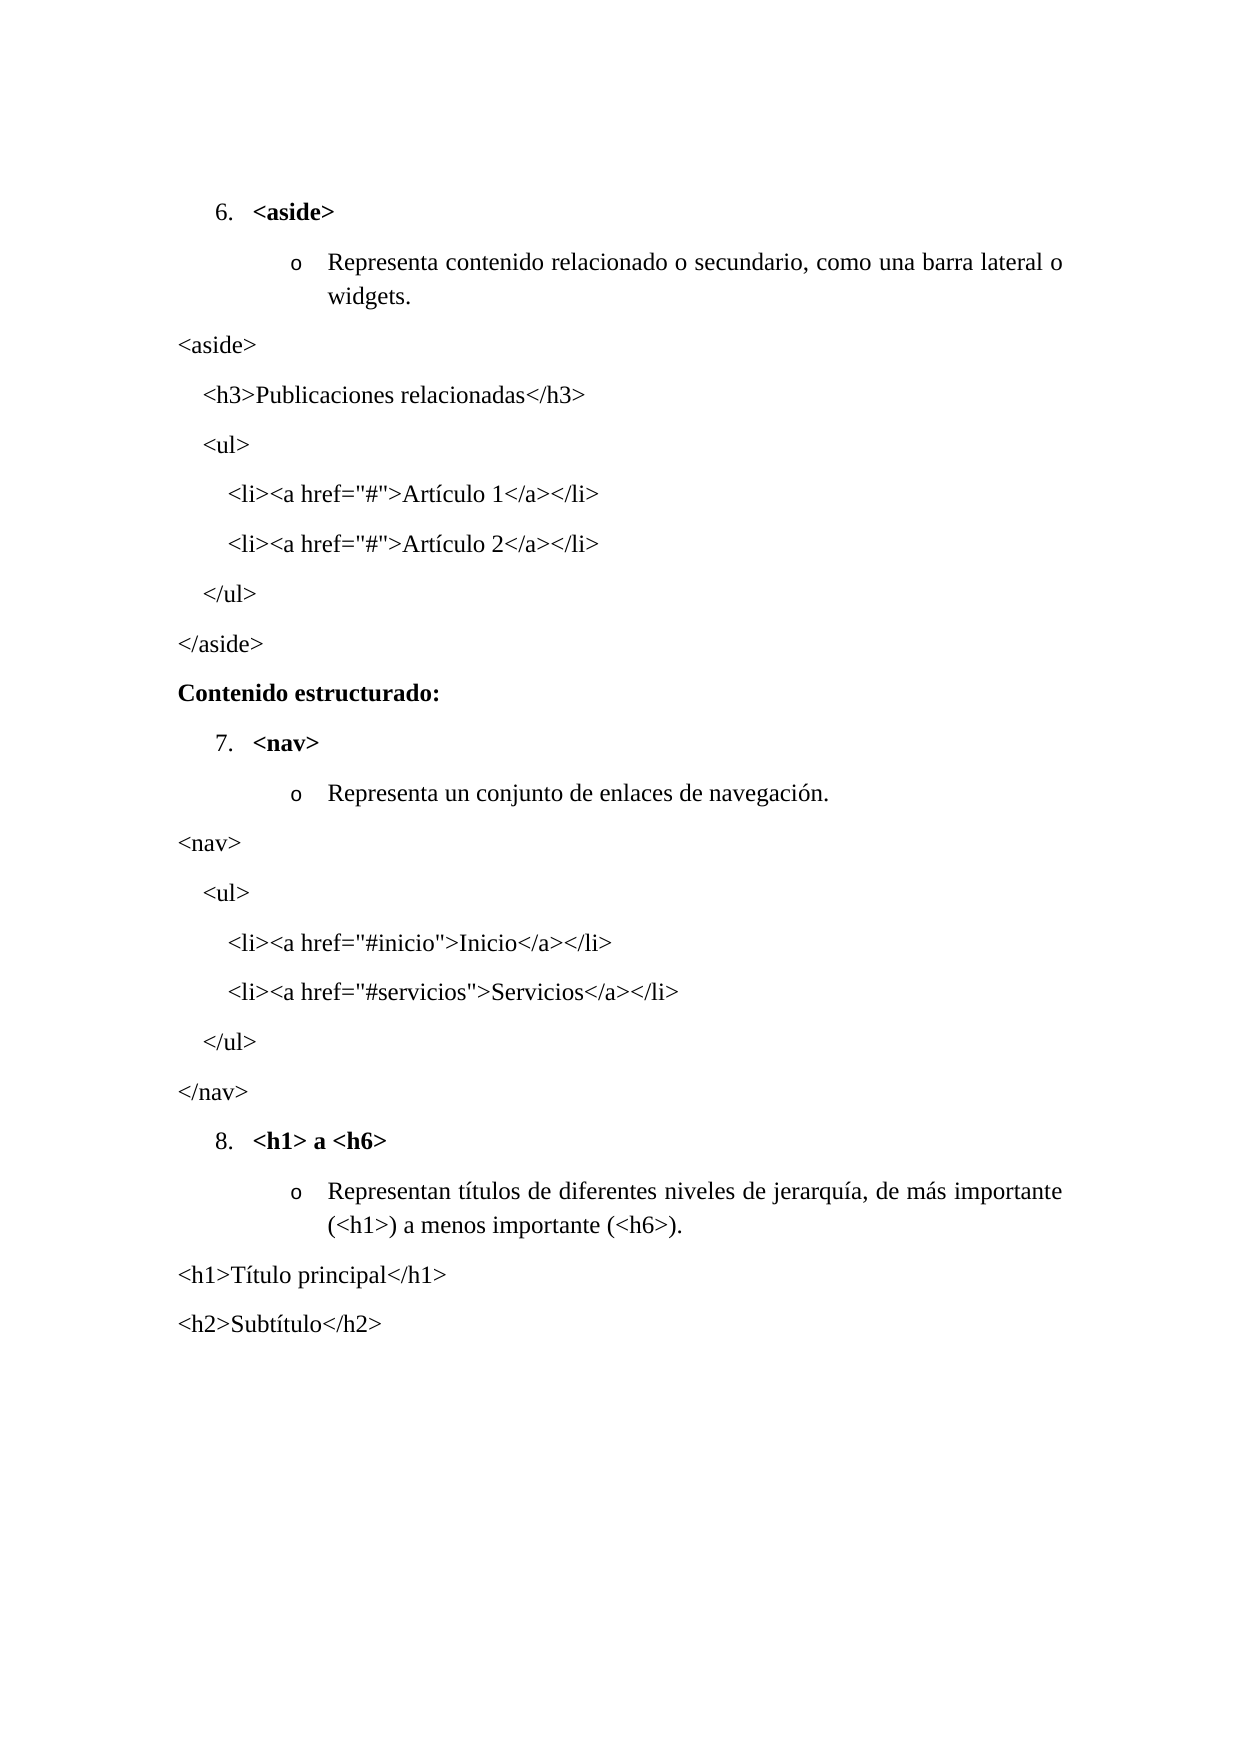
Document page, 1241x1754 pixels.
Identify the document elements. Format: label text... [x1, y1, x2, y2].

text <h2>Subtítulo</h2> [177, 1309, 1063, 1338]
text <li><a href="#">Artículo 2</a></li> [177, 529, 1063, 558]
text <li><a href="#">Artículo 1</a></li> [177, 479, 1063, 508]
text </aside> [177, 629, 1063, 657]
text <ul> [177, 878, 1063, 907]
text <h1>Título principal</h1> [177, 1260, 1063, 1288]
list Representa contenido relacionado o secundario, como una barra lateral o widgets. [290, 247, 1063, 309]
text <aside> [177, 331, 1063, 359]
text <ul> [177, 430, 1063, 459]
text <li><a href="#inicio">Inicio</a></li> [177, 928, 1063, 956]
list Representan títulos de diferentes niveles de jerarquía, de más importante (<h1>) a menos importante (<h6>). [290, 1176, 1063, 1239]
text <nav> [177, 828, 1063, 857]
text <h3>Publicaciones relacionadas</h3> [177, 380, 1063, 409]
text </nav> [177, 1077, 1063, 1106]
text <li><a href="#servicios">Servicios</a></li> [177, 977, 1063, 1006]
text </ul> [177, 579, 1063, 608]
list <nav> [215, 728, 1063, 757]
list <h1> a <h6> [215, 1126, 1063, 1155]
text </ul> [177, 1027, 1063, 1056]
list <aside> [215, 197, 1063, 226]
text Contenido estructurado: [177, 678, 1063, 707]
list Representa un conjunto de enlaces de navegación. [290, 778, 1063, 807]
